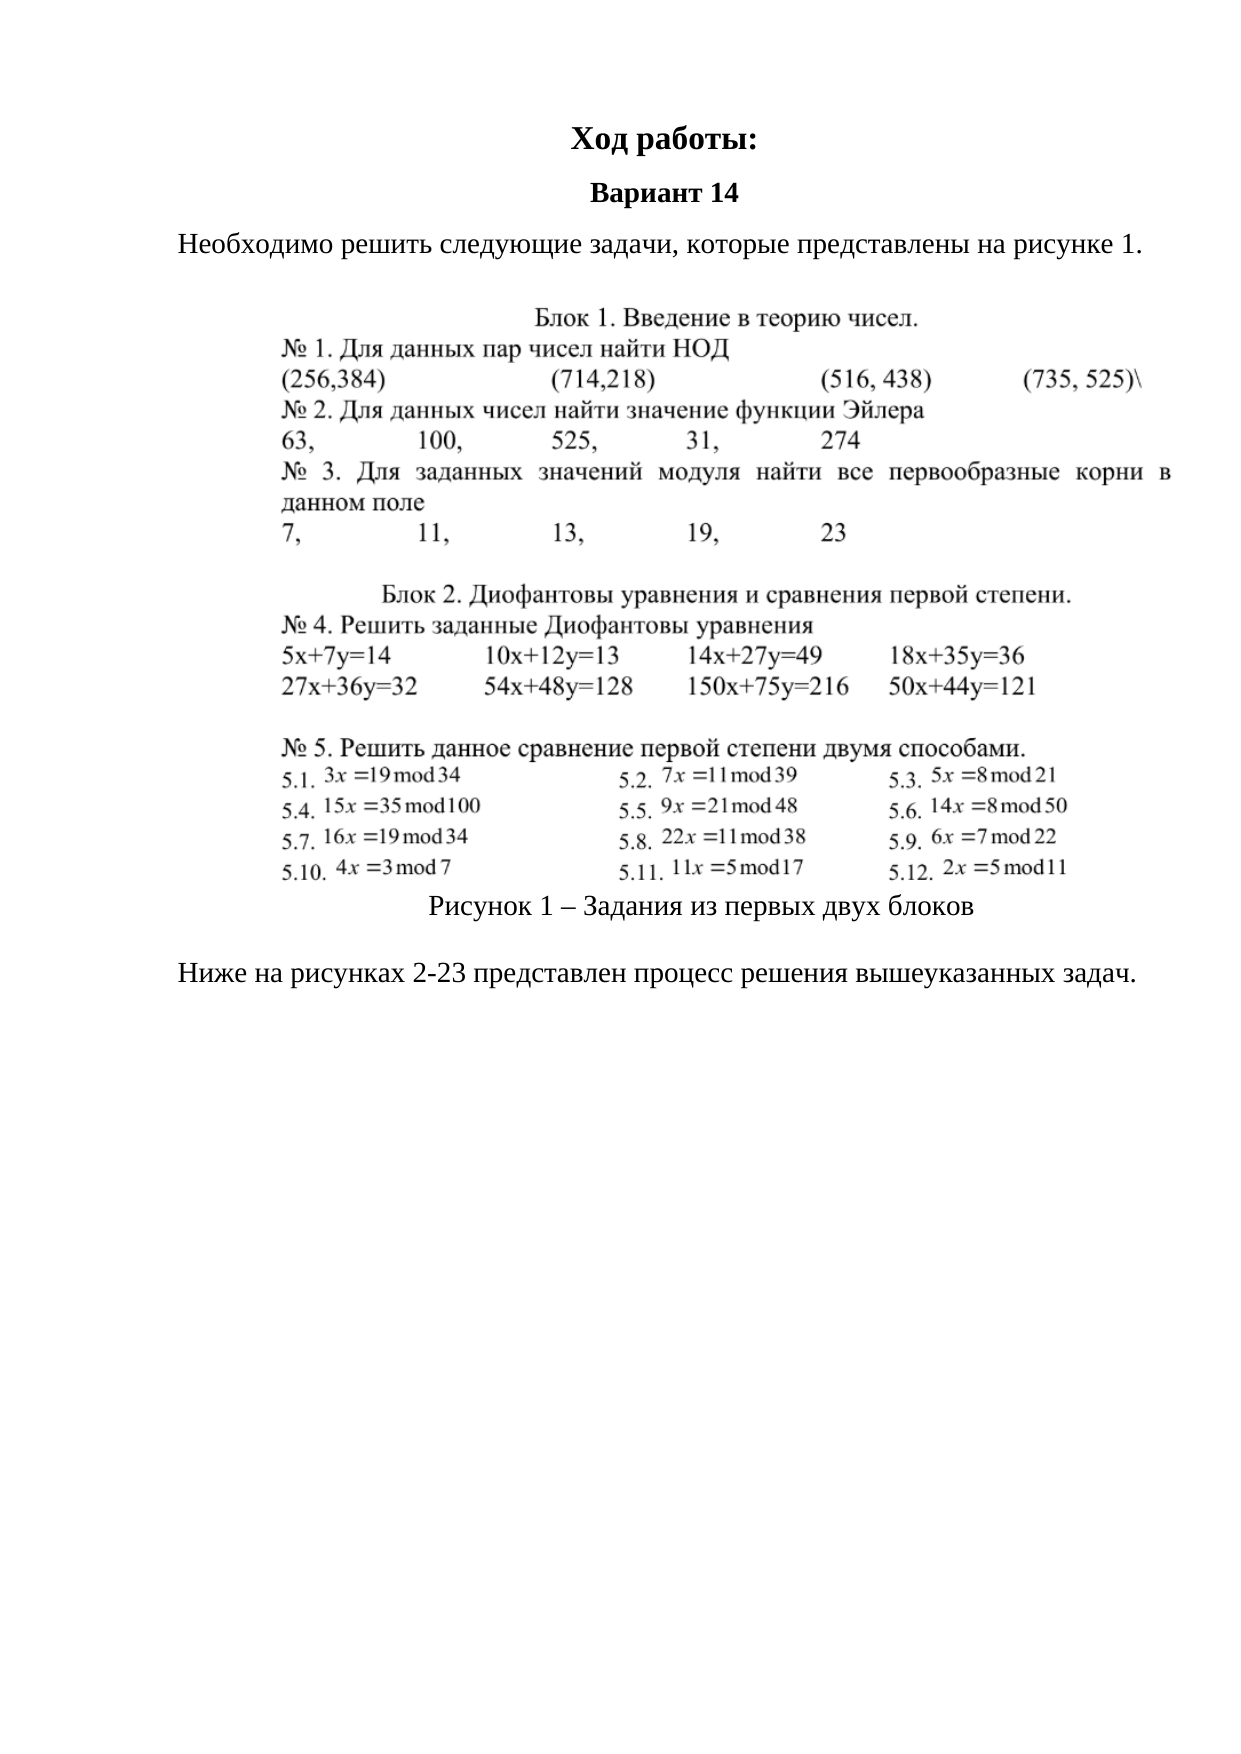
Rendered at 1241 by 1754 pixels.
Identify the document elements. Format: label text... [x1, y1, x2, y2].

text Вариант 14 [103, 176, 1152, 209]
text Ход работы: [103, 118, 1152, 156]
text Ниже на рисунках 2-23 представлен процесс решения вышеуказанных задач. [103, 955, 1152, 988]
text Необходимо решить следующие задачи, которые представлены на рисунке 1. [103, 226, 1152, 259]
picture [269, 293, 1176, 888]
text Рисунок 1 – Задания из первых двух блоков [177, 888, 1152, 921]
